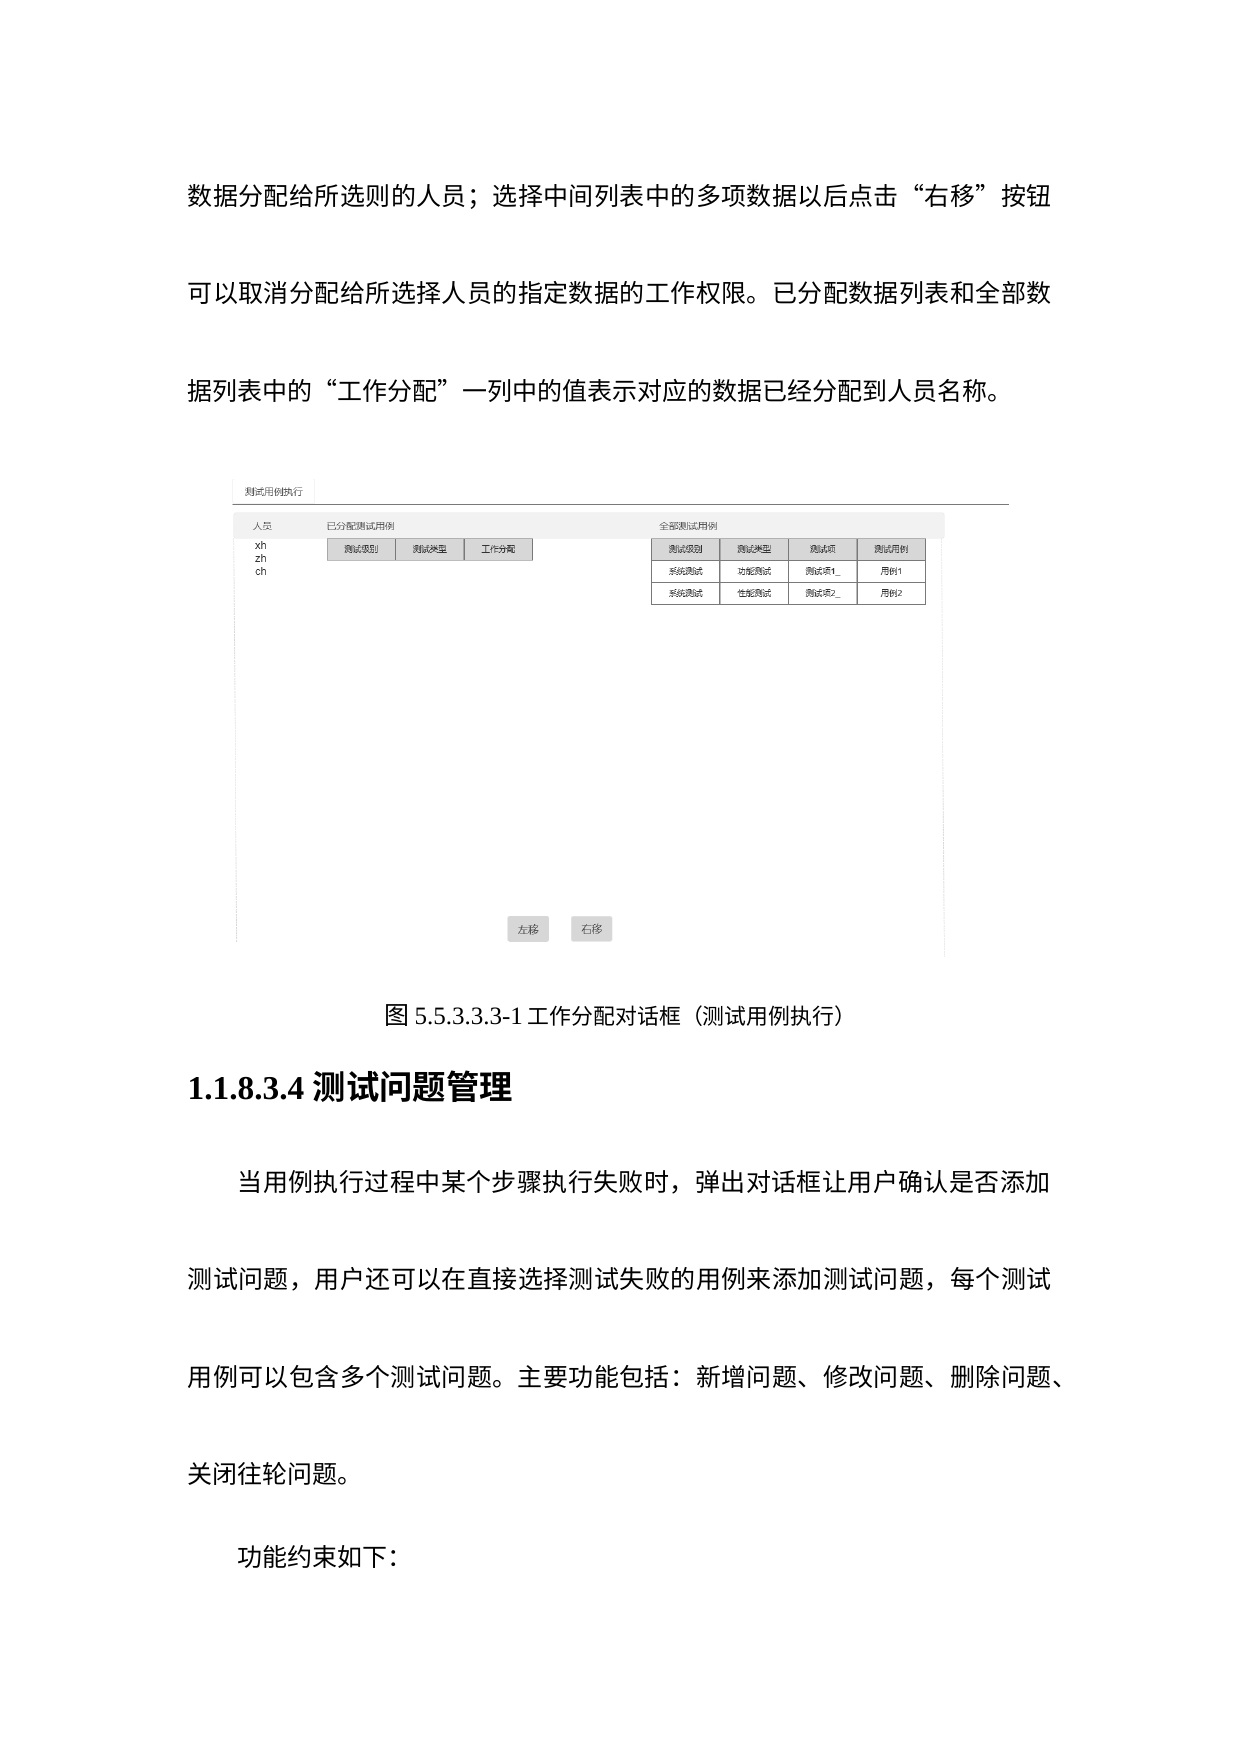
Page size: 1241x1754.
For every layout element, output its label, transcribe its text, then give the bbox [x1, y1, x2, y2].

picture [231, 479, 1009, 957]
list 图5.5.3.3.3-1工作分配对话框（测试用例执行） [187, 981, 1053, 1046]
text 功能约束如下： [187, 1523, 1053, 1588]
subtitle 测试问题管理 [187, 1052, 1053, 1117]
text 当用例执行过程中某个步骤执行失败时，弹出对话框让用户确认是否添加测试问题，用户还可以在直接选择测试失败的用例来添加测试问题，每个测试用例可以包含多个测试问题。主要功能包括：新增问题、修改问题、删除问题、关闭往轮问题。 [187, 1148, 1053, 1505]
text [187, 162, 1053, 422]
